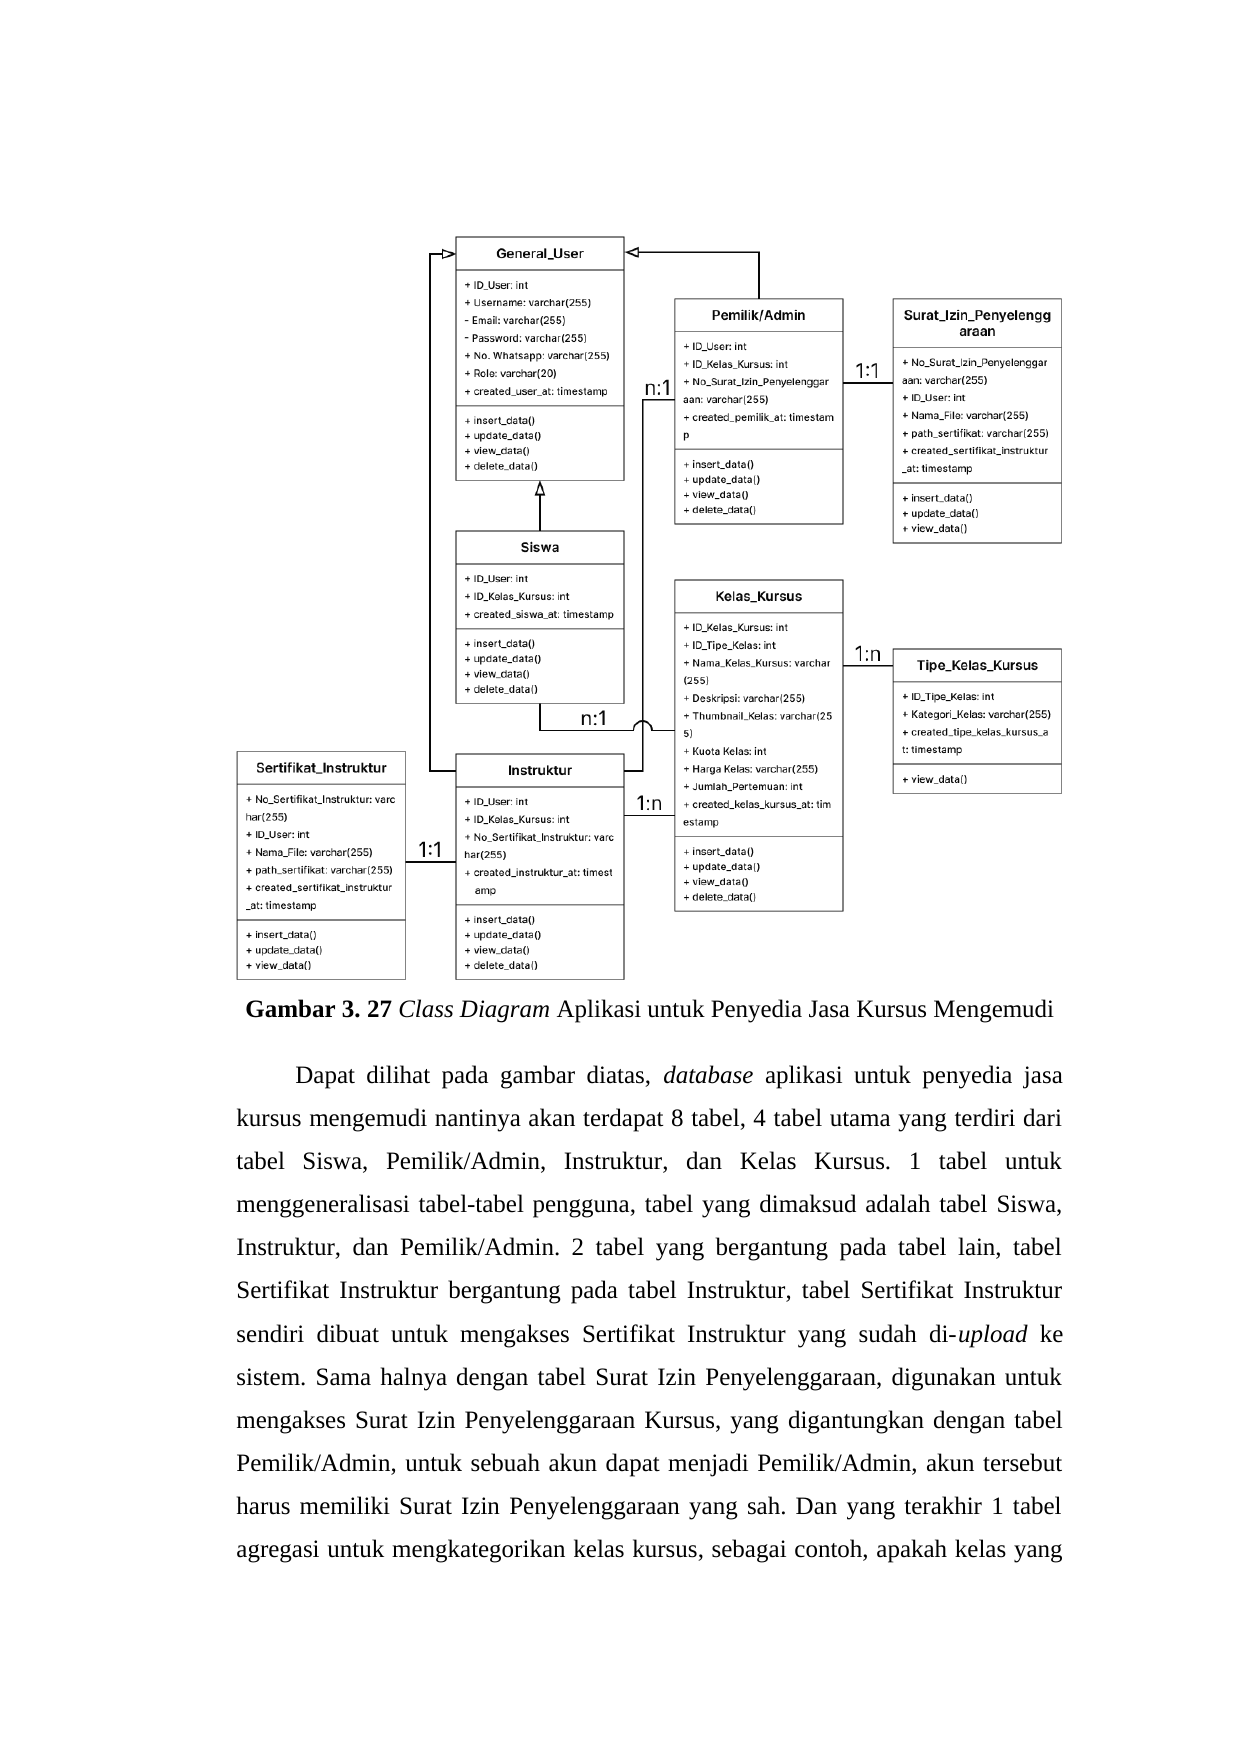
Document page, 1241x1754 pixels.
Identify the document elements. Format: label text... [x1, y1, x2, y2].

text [236, 1060, 1063, 1563]
picture [236, 236, 1062, 980]
